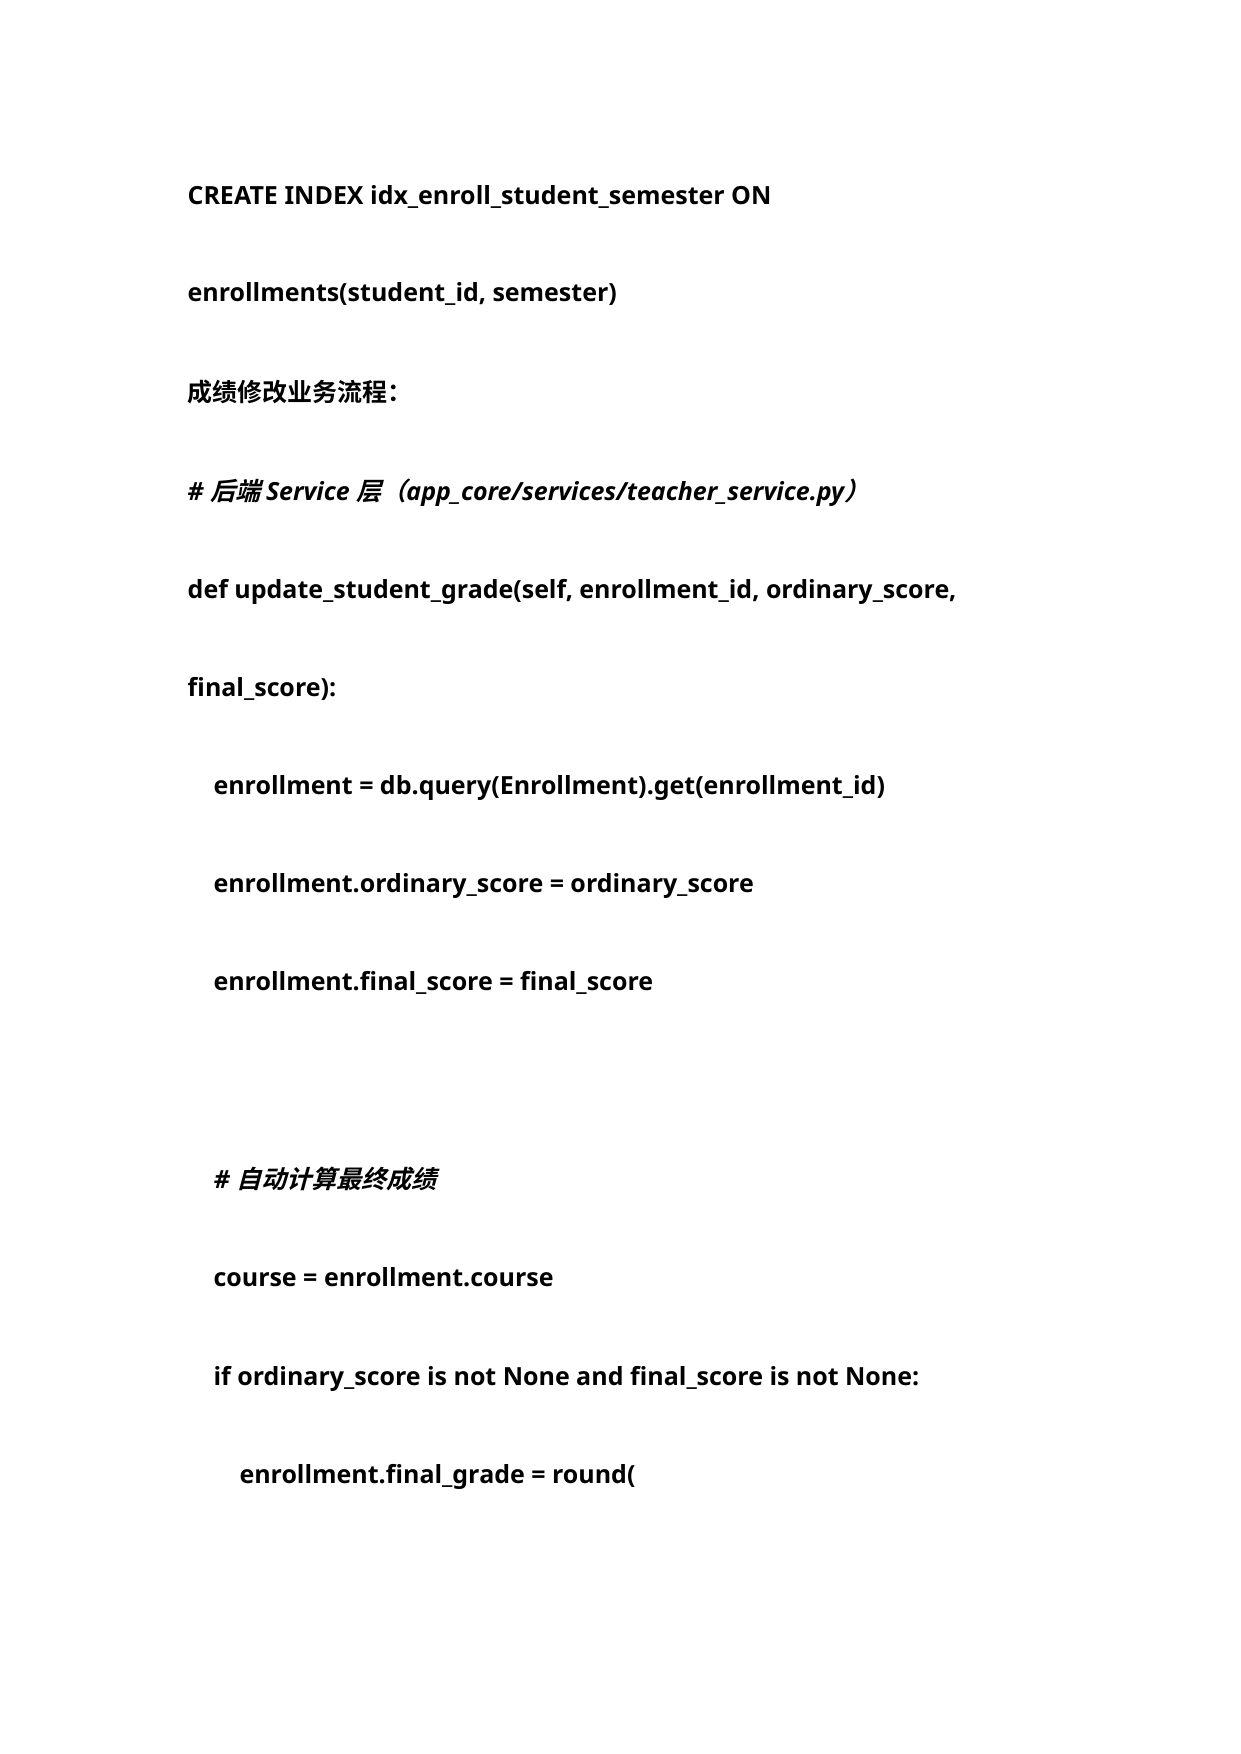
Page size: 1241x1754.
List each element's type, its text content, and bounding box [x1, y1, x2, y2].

text enrollment.final_score = final_score [187, 949, 1053, 1014]
text def update_student_grade(self, enrollment_id, ordinary_score, final_score): [187, 556, 1053, 719]
text CREATE INDEX idx_enroll_student_semester ON enrollments(student_id, semester) [187, 162, 1053, 324]
text enrollment.ordinary_score = ordinary_score [187, 850, 1053, 915]
text 成绩修改业务流程： [187, 358, 1053, 423]
text course = enrollment.course [187, 1244, 1053, 1309]
text # 自动计算最终成绩 [187, 1145, 1053, 1210]
text enrollment = db.query(Enrollment).get(enrollment_id) [187, 752, 1053, 817]
text enrollment.final_grade = round( [187, 1441, 1053, 1506]
text if ordinary_score is not None and final_score is not None: [187, 1343, 1053, 1408]
text # 后端 Service 层（app_core/services/teacher_service.py） [187, 457, 1053, 522]
